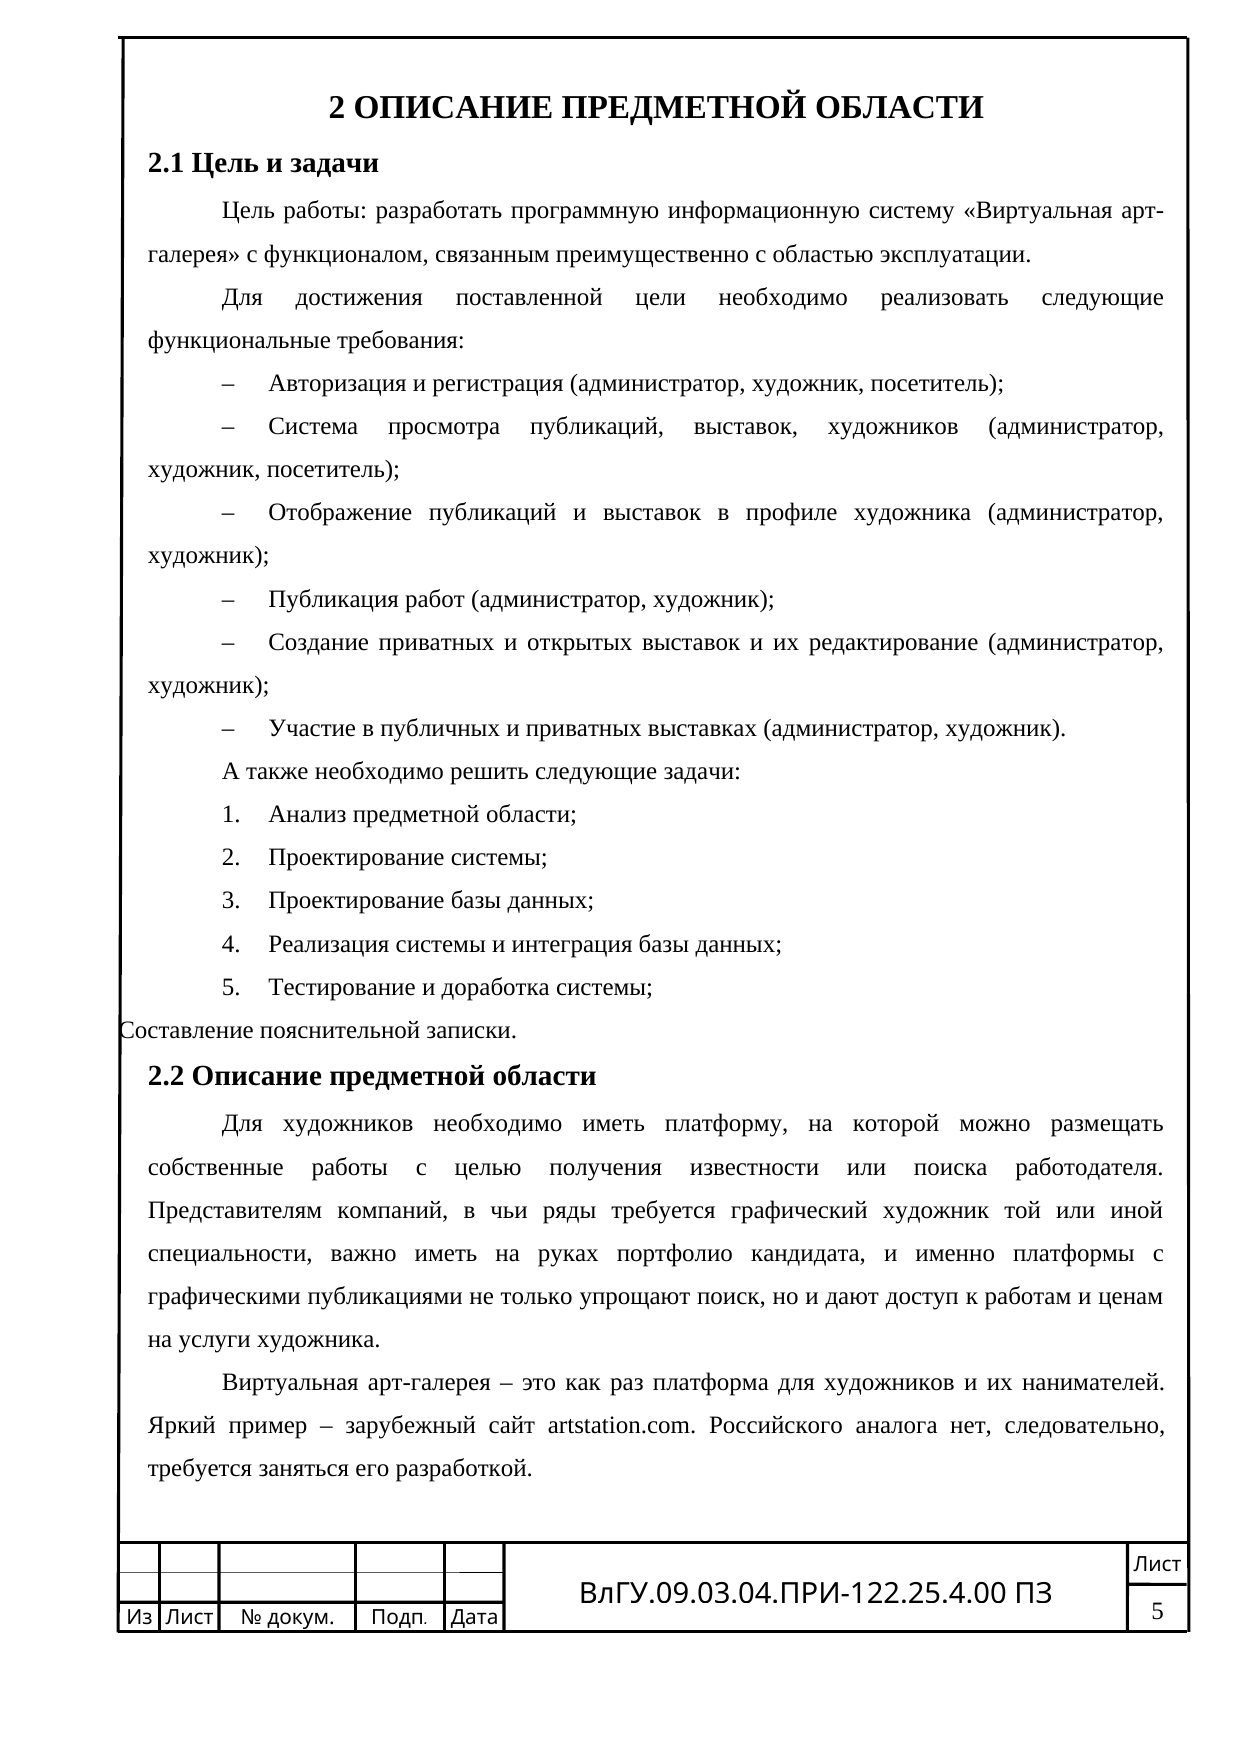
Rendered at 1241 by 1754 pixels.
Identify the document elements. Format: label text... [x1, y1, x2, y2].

list Создание приватных и открытых выставок и их редактирование (администратор, художник); [148, 627, 1164, 699]
title 2 ОПИСАНИЕ ПРЕДМЕТНОЙ ОБЛАСТИ [118, 88, 1194, 126]
list Анализ предметной области; [148, 799, 1164, 828]
list Проектирование системы; [148, 842, 1164, 871]
list Авторизация и регистрация (администратор, художник, посетитель); [148, 368, 1164, 397]
list Реализация системы и интеграция базы данных; [148, 929, 1164, 957]
list Участие в публичных и приватных выставках (администратор, художник). [148, 713, 1164, 742]
list Проектирование базы данных; [148, 886, 1164, 914]
subtitle 2.2 Описание предметной области [148, 1058, 1164, 1092]
list Система просмотра публикаций, выставок, художников (администратор, художник, посетитель); [148, 411, 1164, 483]
text А также необходимо решить следующие задачи: [148, 756, 1164, 785]
subtitle 2.1 Цель и задачи [148, 145, 1164, 179]
text Цель работы: разработать программную информационную систему «Виртуальная арт-галерея» с функционалом, связанным преимущественно с областью эксплуатации. [148, 196, 1164, 267]
list Публикация работ (администратор, художник); [148, 584, 1164, 612]
list Тестирование и доработка системы; [148, 972, 1164, 1001]
text Для достижения поставленной цели необходимо реализовать следующие функциональные требования: [148, 282, 1164, 354]
text Составление пояснительной записки. [118, 1015, 1164, 1044]
text Для художников необходимо иметь платформу, на которой можно размещать собственные работы с целью получения известности или поиска работодателя. Представителям компаний, в чьи ряды требуется графический художник той или иной специальности, важно иметь на руках портфолио кандидата, и именно платформы с графическими публикациями не только упрощают поиск, но и дают доступ к работам и ценам на услуги художника. [148, 1108, 1164, 1353]
list Отображение публикаций и выставок в профиле художника (администратор, художник); [148, 497, 1164, 569]
text Виртуальная арт-галерея – это как раз платформа для художников и их нанимателей. Яркий пример – зарубежный сайт artstation.com. Российского аналога нет, следовательно, требуется заняться его разработкой. [148, 1367, 1167, 1482]
